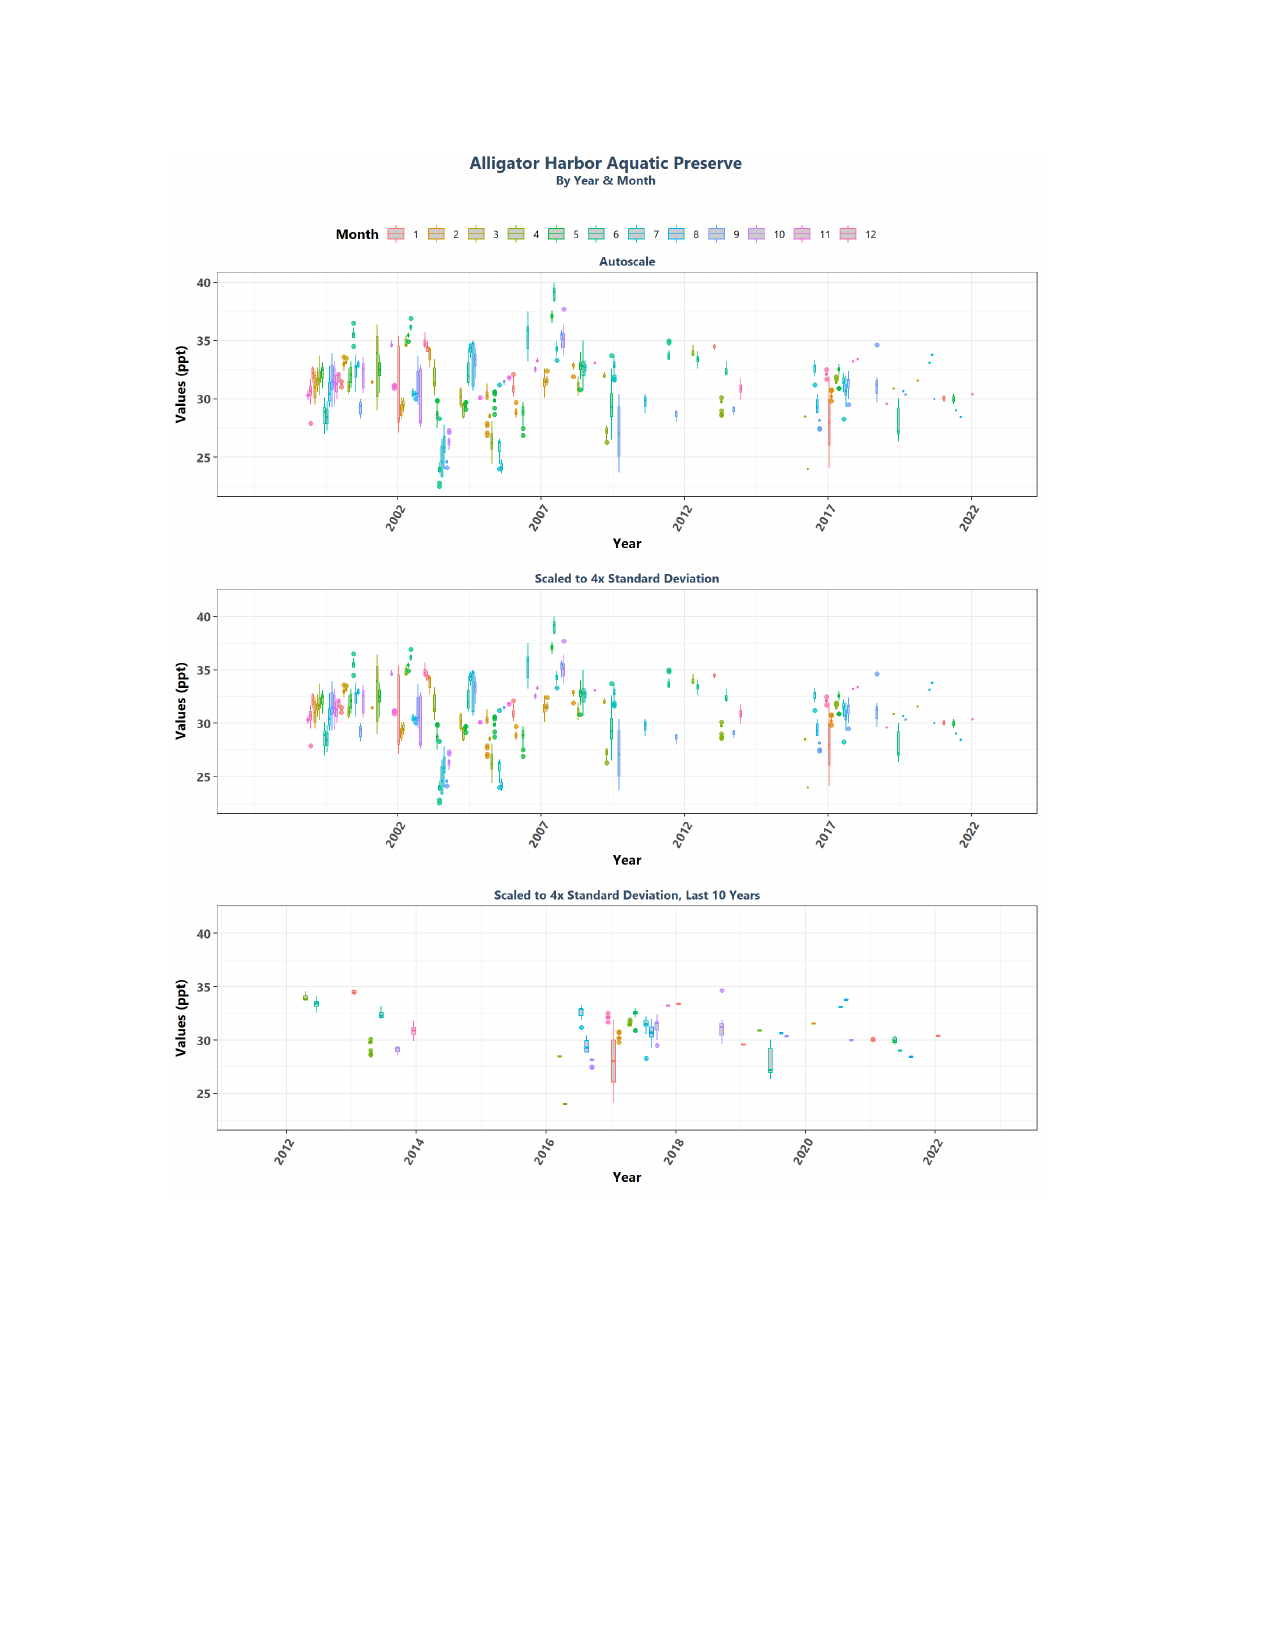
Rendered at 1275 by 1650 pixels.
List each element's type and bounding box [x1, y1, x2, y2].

picture [168, 150, 1044, 1200]
